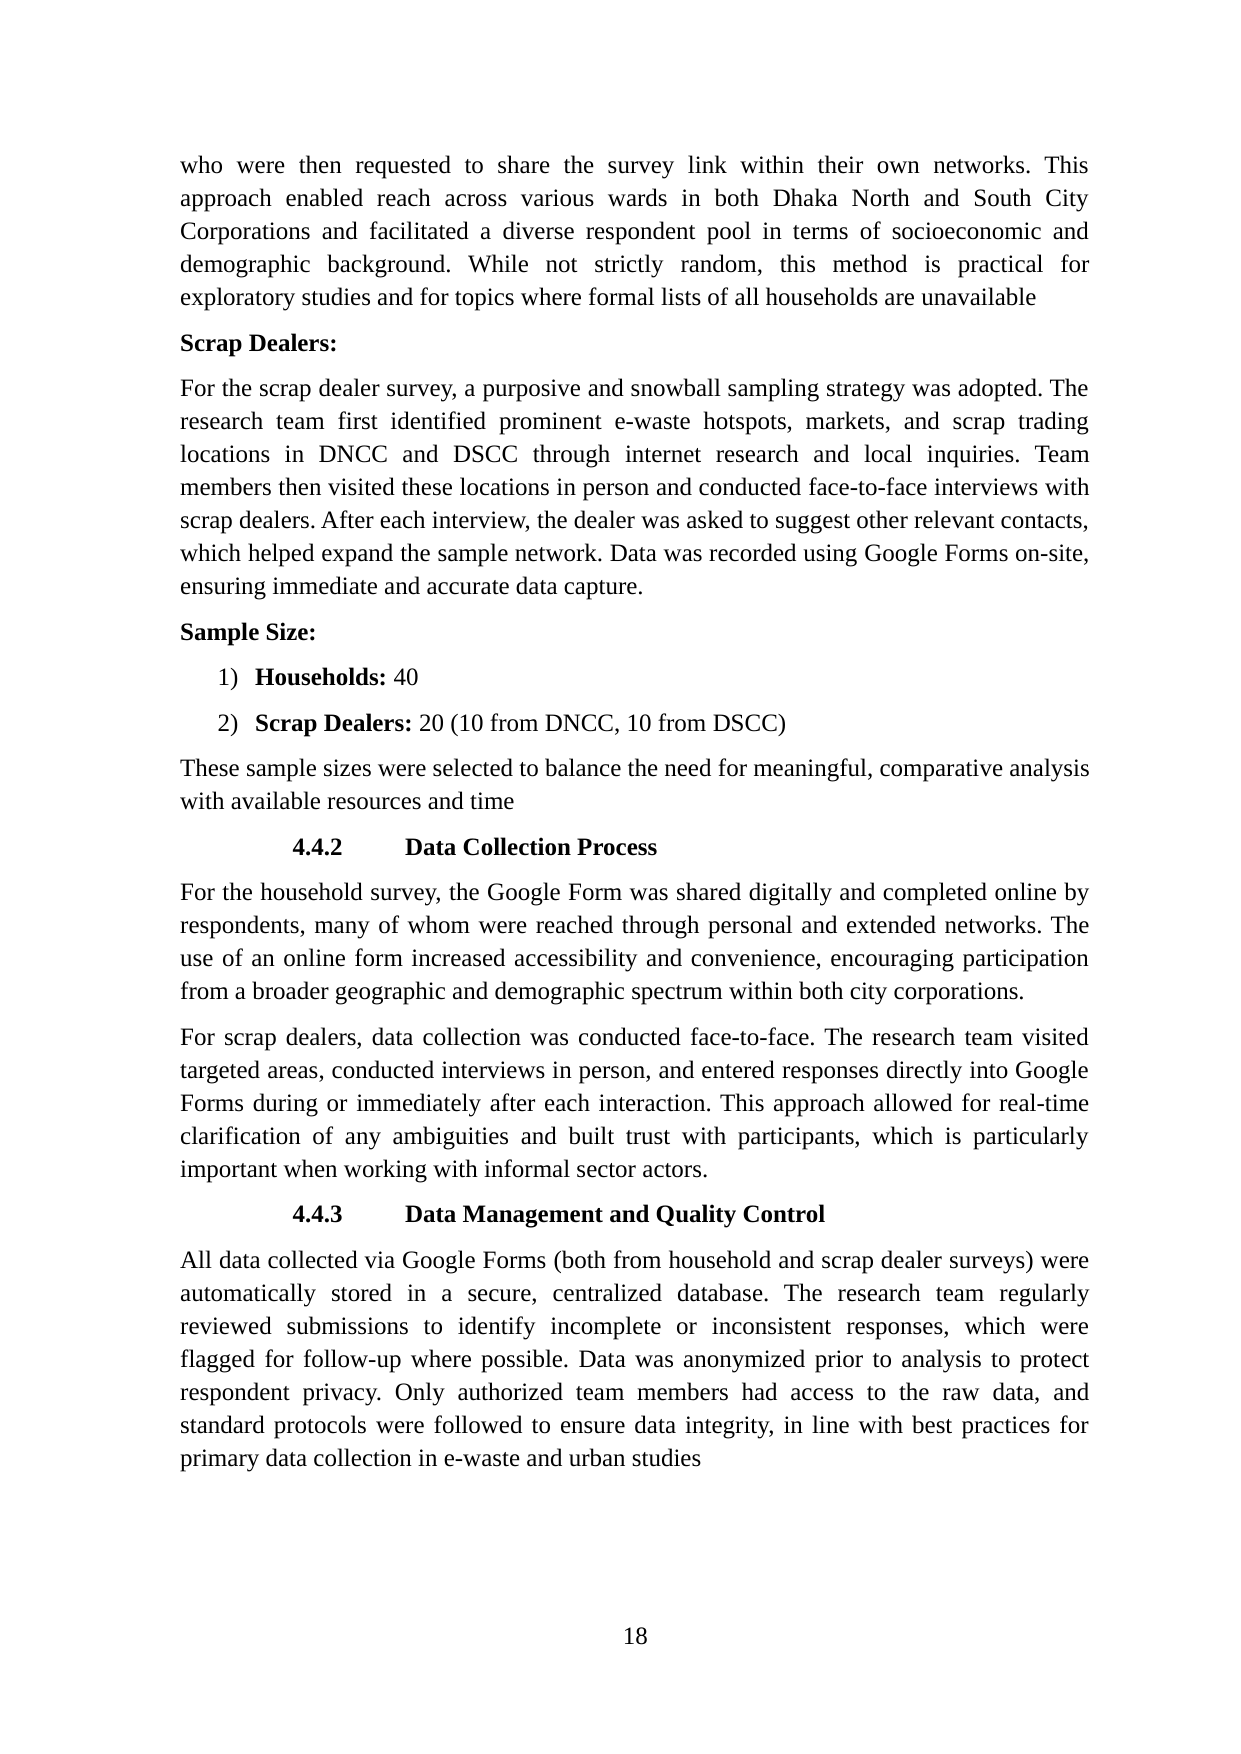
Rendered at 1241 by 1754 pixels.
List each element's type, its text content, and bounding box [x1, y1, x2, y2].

text Sample Size: [180, 617, 1090, 646]
text These sample sizes were selected to balance the need for meaningful, comparative analysis with available resources and time [180, 753, 1090, 815]
list Households: 40 [217, 662, 1090, 691]
list Scrap Dealers: 20 (10 from DNCC, 10 from DSCC) [217, 708, 1090, 737]
text All data collected via Google Forms (both from household and scrap dealer surveys) were automatically stored in a secure, centralized database. The research team regularly reviewed submissions to identify incomplete or inconsistent responses, which were flagged for follow-up where possible. Data was anonymized prior to analysis to protect respondent privacy. Only authorized team members had access to the raw data, and standard protocols were followed to ensure data integrity, in line with best practices for primary data collection in e-waste and urban studies [180, 1245, 1090, 1472]
text For the scrap dealer survey, a purposive and snowball sampling strategy was adopted. The research team first identified prominent e-waste hotspots, markets, and scrap trading locations in DNCC and DSCC through internet research and local inquiries. Team members then visited these locations in person and conducted face-to-face interviews with scrap dealers. After each interview, the dealer was asked to suggest other relevant contacts, which helped expand the sample network. Data was recorded using Google Forms on-site, ensuring immediate and accurate data capture. [180, 373, 1090, 600]
text For scrap dealers, data collection was conducted face-to-face. The research team visited targeted areas, conducted interviews in person, and entered responses directly into Google Forms during or immediately after each interaction. This approach allowed for real-time clarification of any ambiguities and built trust with participants, which is particularly important when working with informal sector actors. [180, 1022, 1090, 1183]
text Scrap Dealers: [180, 328, 1090, 356]
subtitle Data Management and Quality Control [292, 1199, 1090, 1228]
subtitle Data Collection Process [292, 832, 1090, 861]
text For the household survey, the Google Form was shared digitally and completed online by respondents, many of whom were reached through personal and extended networks. The use of an online form increased accessibility and convenience, encouraging participation from a broader geographic and demographic spectrum within both city corporations. [180, 877, 1090, 1005]
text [180, 150, 1090, 311]
